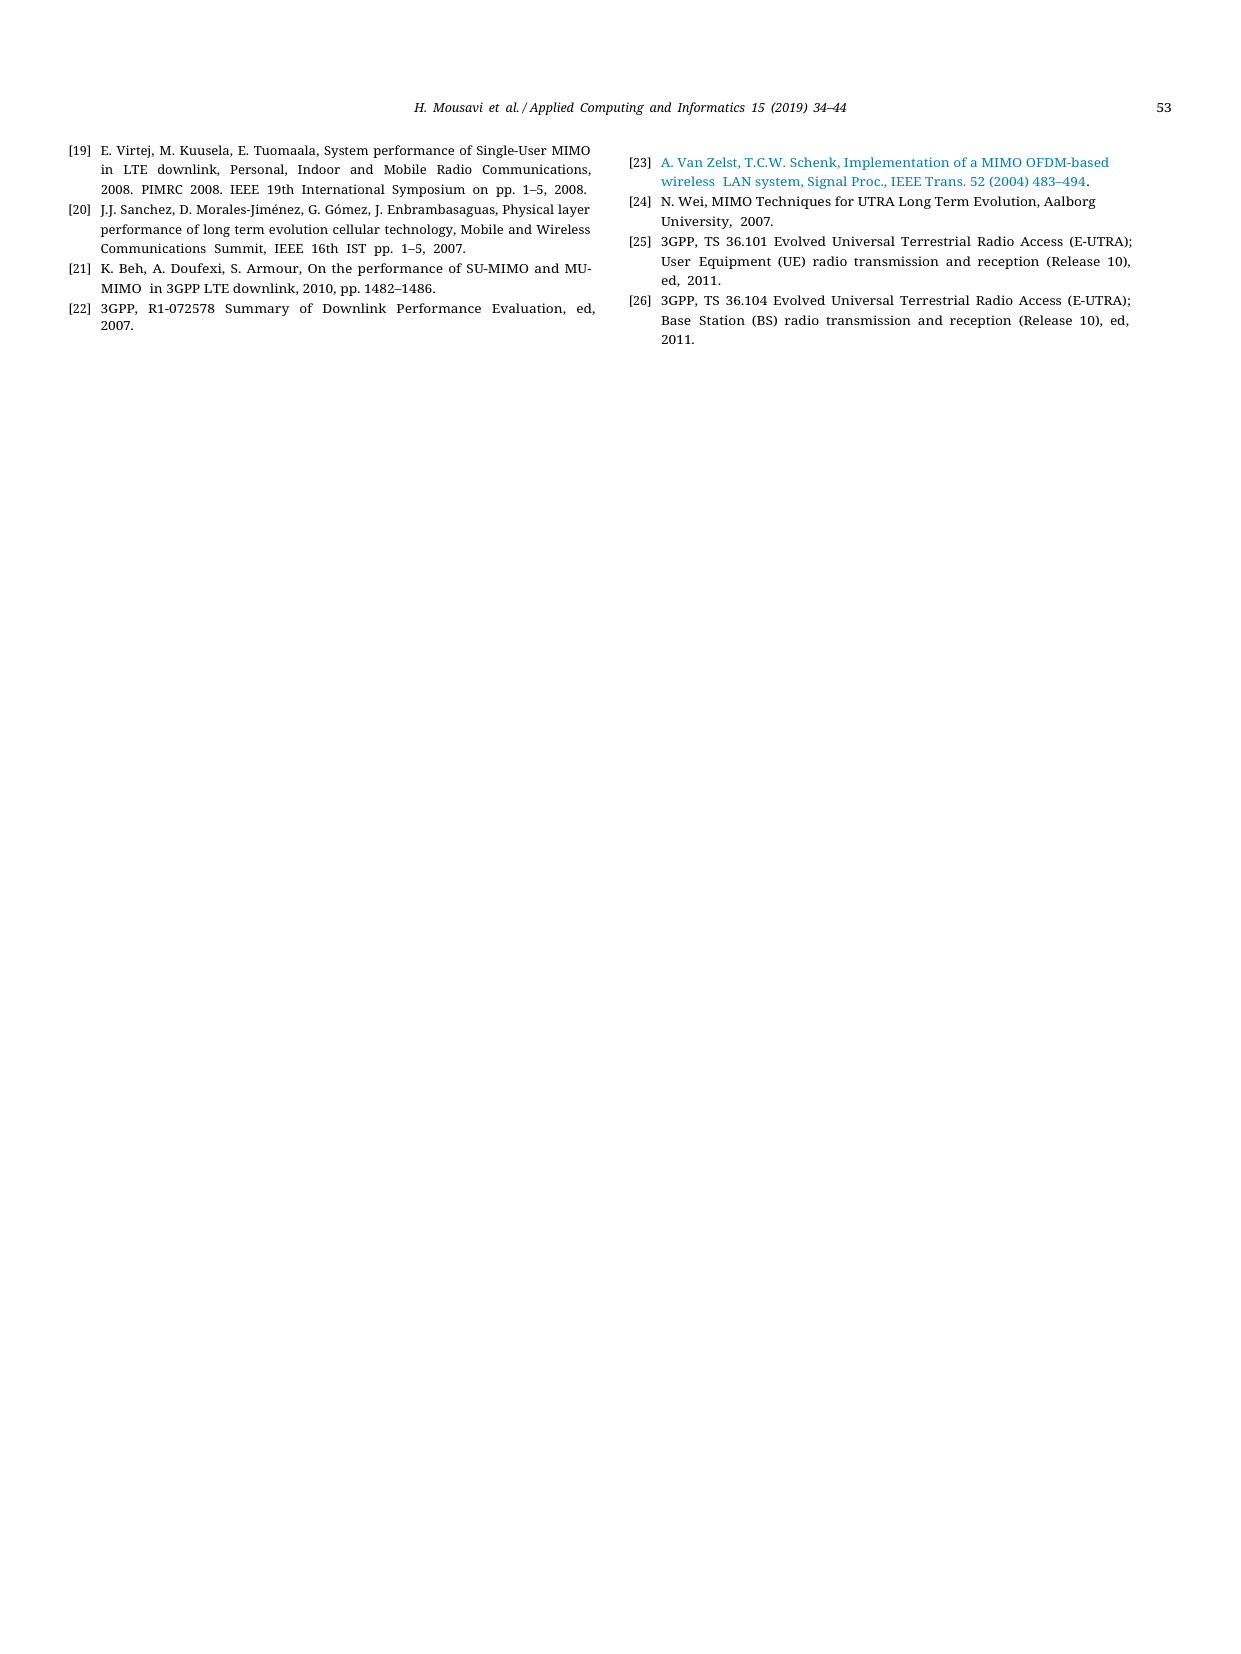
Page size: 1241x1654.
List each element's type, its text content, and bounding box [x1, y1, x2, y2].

list 3GPP, TS 36.104 Evolved Universal Terrestrial Radio Access (E-UTRA); Base Station (BS) radio transmission and reception (Release 10), ed, 2011. [628, 292, 1152, 348]
picture [1049, 178, 1066, 186]
list J.J. Sanchez, D. Morales-Jiménez, G. Gómez, J. Enbrambasaguas, Physical layer performance of long term evolution cellular technology, Mobile and Wireless Communications Summit, IEEE 16th IST pp. 1–5, 2007. [68, 201, 591, 258]
picture [1102, 157, 1107, 167]
list A. Van Zelst, T.C.W. Schenk, Implementation of a MIMO OFDM-based wireless LAN system, Signal Proc., IEEE Trans. 52 (2004) 483–494. [628, 154, 1152, 191]
list N. Wei, MIMO Techniques for UTRA Long Term Evolution, Aalborg University, 2007. [628, 193, 1152, 230]
list E. Virtej, M. Kuusela, E. Tuomaala, System performance of Single-User MIMO in LTE downlink, Personal, Indoor and Mobile Radio Communications, 2008. PIMRC 2008. IEEE 19th International Symposium on pp. 1–5, 2008. [68, 142, 591, 198]
list 3GPP, TS 36.101 Evolved Universal Terrestrial Radio Access (E-UTRA); User Equipment (UE) radio transmission and reception (Release 10), ed, 2011. [628, 233, 1152, 289]
picture [828, 157, 836, 165]
picture [803, 157, 809, 165]
picture [788, 179, 798, 184]
picture [925, 177, 939, 184]
picture [1078, 177, 1085, 184]
list 3GPP, R1-072578 Summary of Downlink Performance Evaluation, ed, 2007. [68, 300, 595, 334]
list K. Beh, A. Doufexi, S. Armour, On the performance of SU-MIMO and MU-MIMO in 3GPP LTE downlink, 2010, pp. 1482–1486. [68, 260, 591, 297]
picture [911, 159, 916, 167]
picture [905, 177, 911, 184]
picture [866, 179, 872, 186]
picture [731, 179, 737, 186]
